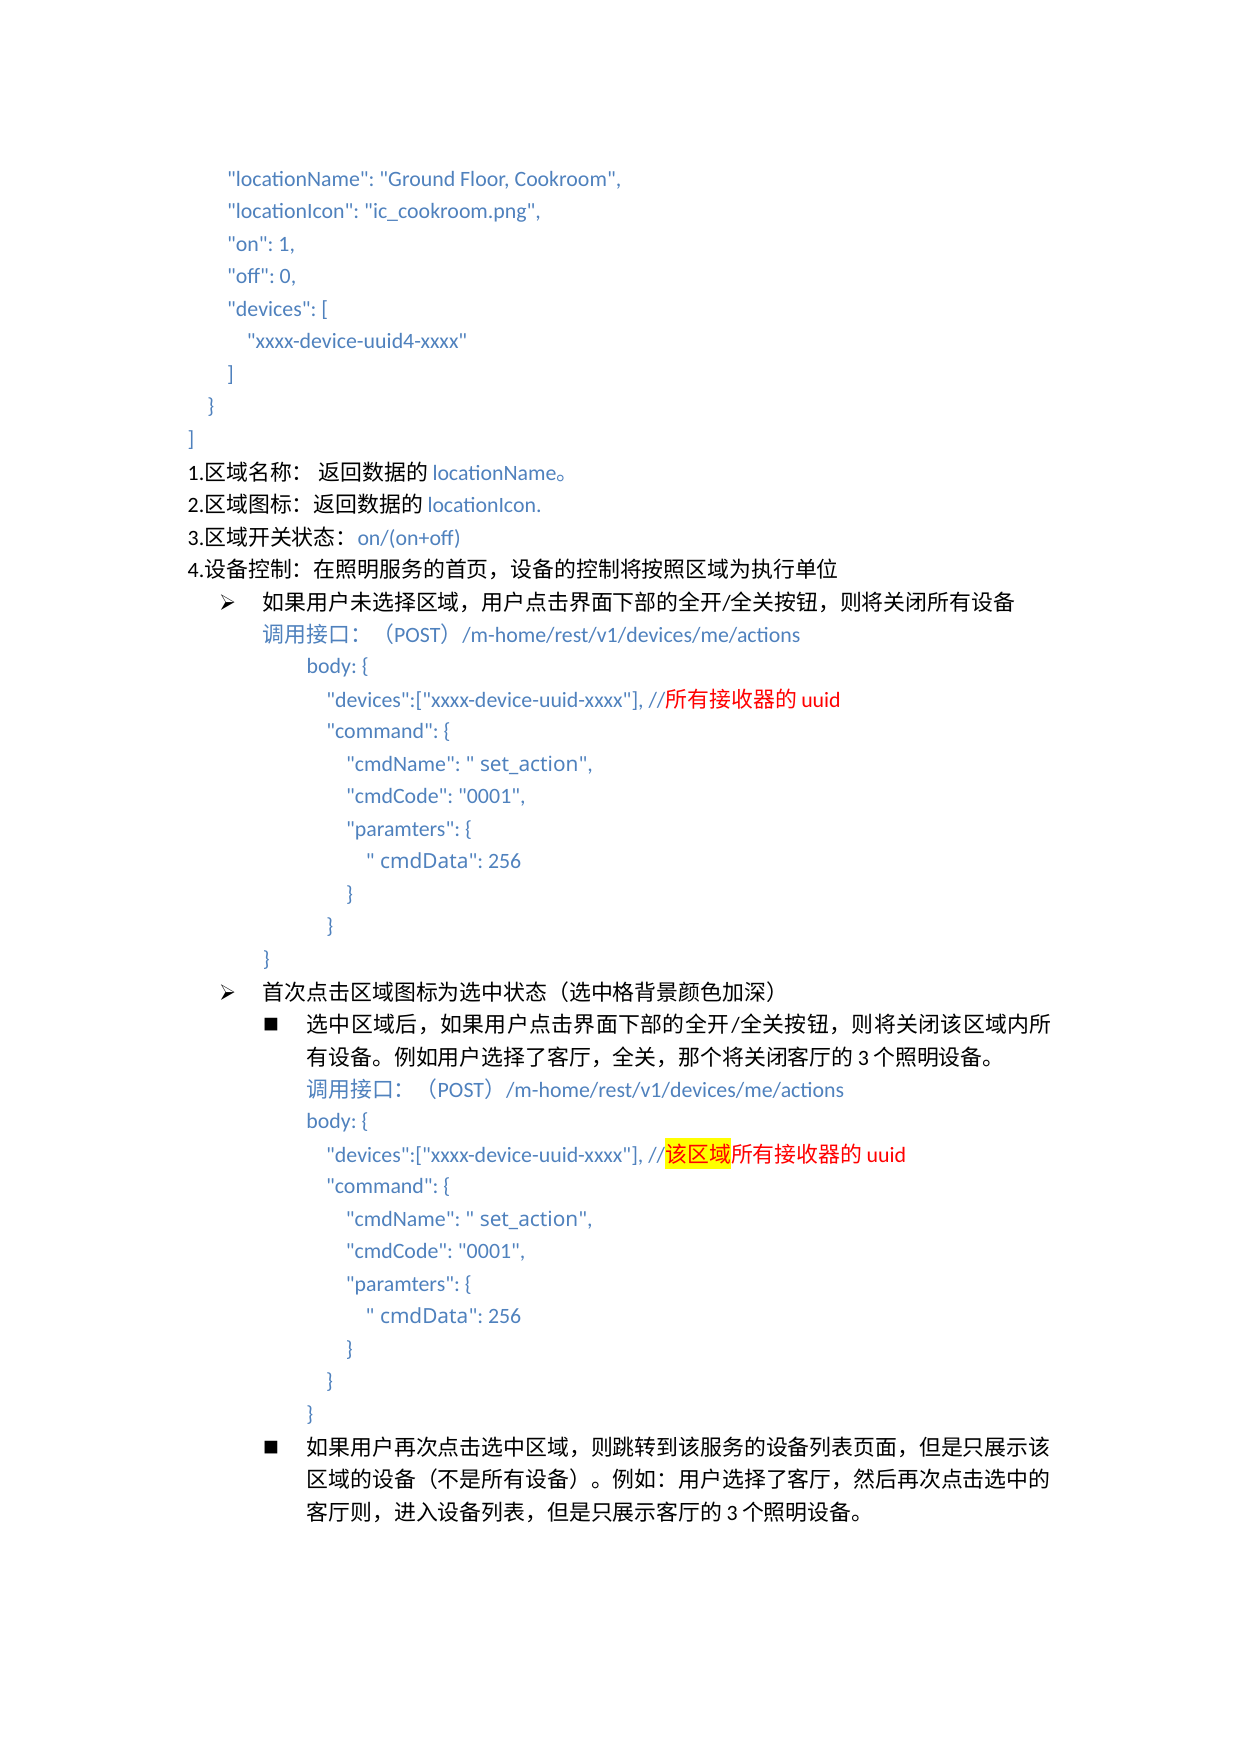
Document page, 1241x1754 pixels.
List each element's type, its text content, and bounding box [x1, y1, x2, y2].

text "cmdName": " set_action", [306, 1202, 1053, 1234]
text ] [187, 422, 1053, 454]
text ] [187, 357, 1053, 389]
list "cmdCode": "0001", [263, 779, 1053, 812]
list } [263, 909, 1053, 942]
list "paramters": { [263, 812, 1053, 844]
text 调用接口：（POST）/m-home/rest/v1/devices/me/actions [306, 1072, 1053, 1104]
list 调用接口：（POST）/m-home/rest/v1/devices/me/actions [263, 617, 1053, 649]
text } [306, 1332, 1053, 1364]
list 如果用户再次点击选中区域，则跳转到该服务的设备列表页面，但是只展示该区域的设备（不是所有设备）。例如：用户选择了客厅，然后再次点击选中的客厅则，进入设备列表，但是只展示客厅的3个照明设备。 [263, 1429, 1053, 1527]
text "command": { [306, 1169, 1053, 1202]
list 如果用户未选择区域，用户点击界面下部的全开/全关按钮，则将关闭所有设备 [219, 584, 1053, 617]
text } [187, 389, 1053, 422]
text "locationIcon": "ic_cookroom.png", [187, 194, 1053, 227]
text "paramters": { [306, 1267, 1053, 1299]
list "devices":["xxxx-device-uuid-xxxx"], //所有接收器的uuid [263, 682, 1053, 714]
list } [263, 942, 1053, 974]
text " cmdData": 256 [306, 1299, 1053, 1332]
text 2.区域图标：返回数据的locationIcon. [187, 487, 1053, 519]
text "cmdCode": "0001", [306, 1234, 1053, 1267]
list "cmdName": " set_action", [263, 747, 1053, 779]
text 4.设备控制：在照明服务的首页，设备的控制将按照区域为执行单位 [187, 552, 1053, 584]
list 选中区域后，如果用户点击界面下部的全开/全关按钮，则将关闭该区域内所有设备。例如用户选择了客厅，全关，那个将关闭客厅的3个照明设备。 [263, 1007, 1053, 1072]
text body: { [306, 1104, 1053, 1137]
text 3.区域开关状态：on/(on+off) [187, 519, 1053, 552]
list } [263, 877, 1053, 909]
text "on": 1, [187, 227, 1053, 259]
text "devices": [ [187, 292, 1053, 324]
list " cmdData": 256 [263, 844, 1053, 877]
list 首次点击区域图标为选中状态（选中格背景颜色加深） [219, 974, 1053, 1007]
text } [306, 1364, 1053, 1397]
list "command": { [263, 714, 1053, 747]
list body: { [263, 649, 1053, 682]
text "locationName": "Ground Floor, Cookroom", [187, 162, 1053, 194]
text 1.区域名称： 返回数据的locationName。 [187, 454, 1053, 487]
text } [306, 1397, 1053, 1429]
text "off": 0, [187, 259, 1053, 292]
text "xxxx-device-uuid4-xxxx" [187, 324, 1053, 357]
text "devices":["xxxx-device-uuid-xxxx"], //该区域所有接收器的uuid [306, 1137, 1053, 1169]
